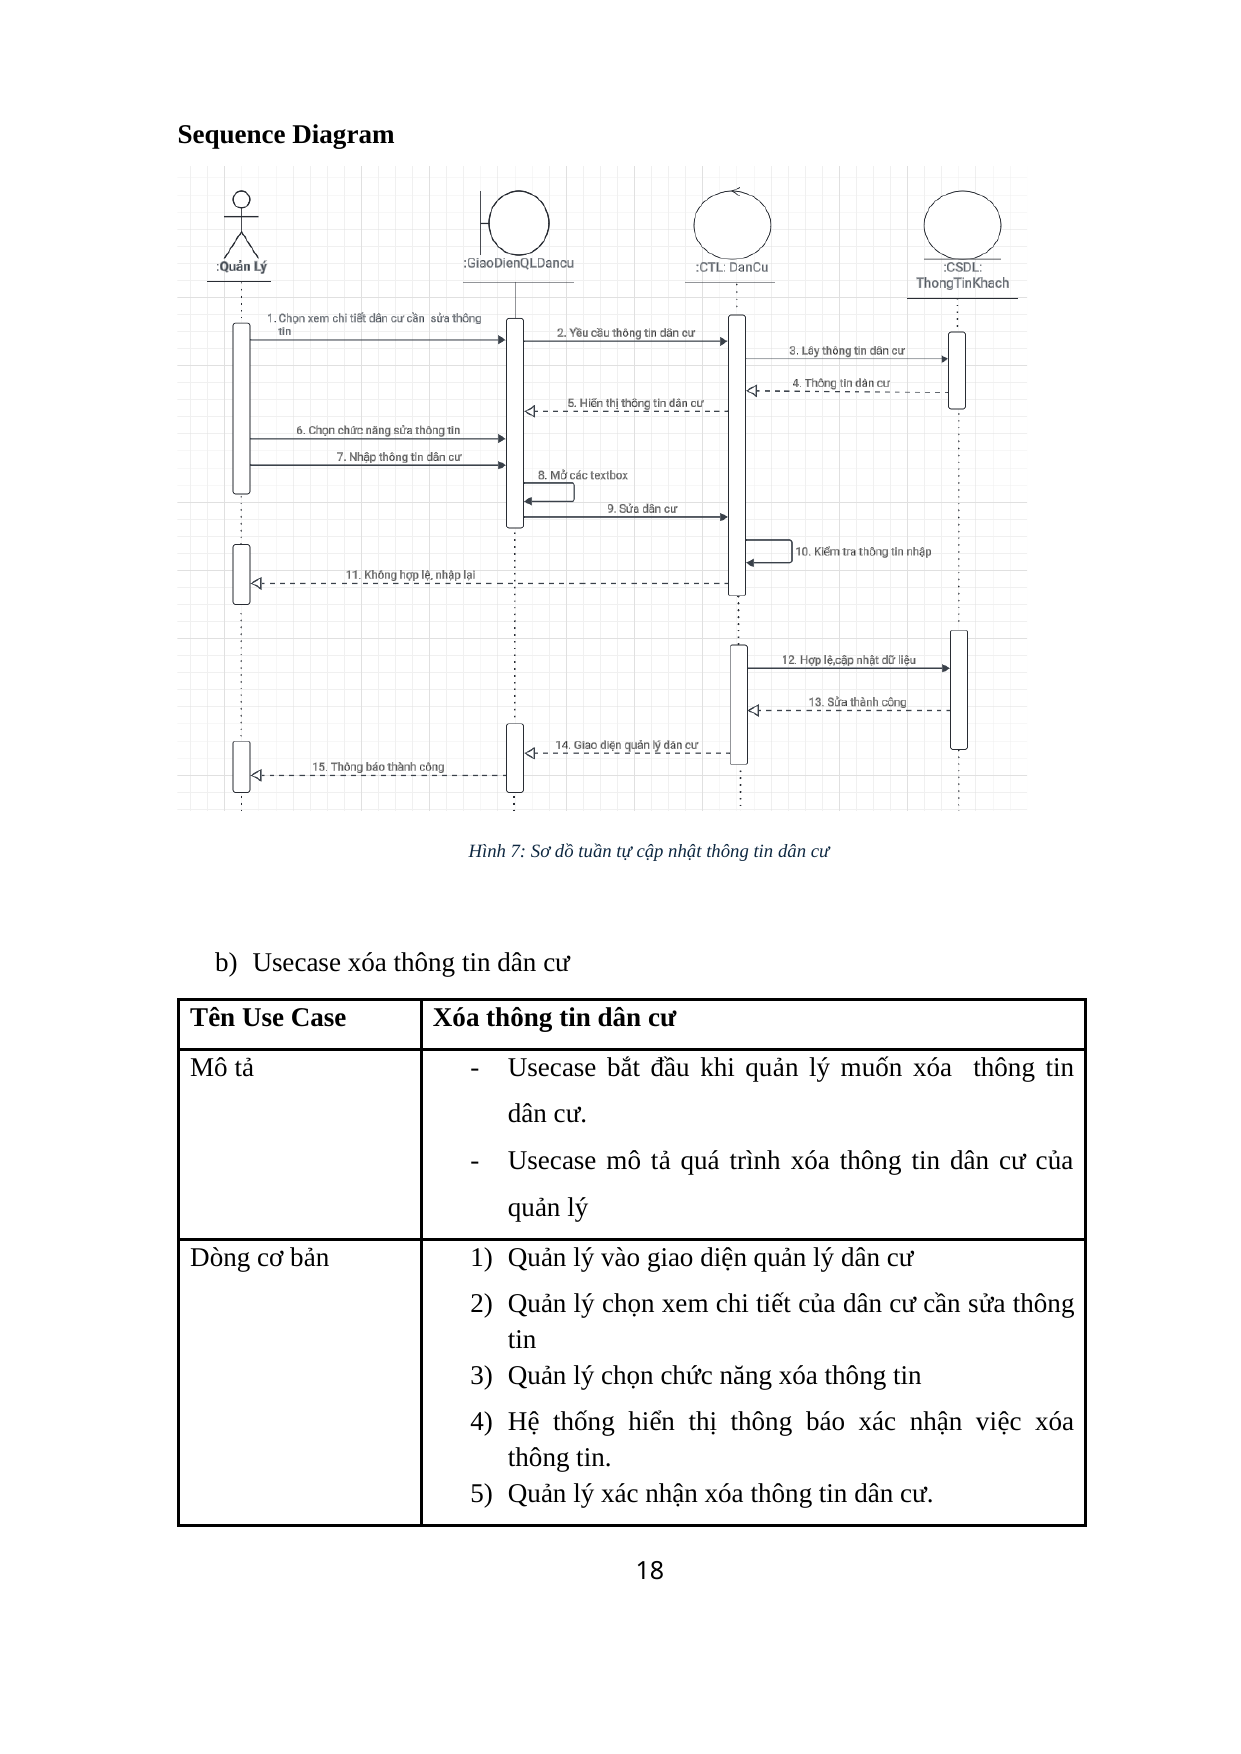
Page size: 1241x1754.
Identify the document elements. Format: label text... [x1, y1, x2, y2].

table_cell Mô tả [180, 1051, 420, 1238]
table_cell Dòng cơ bản [180, 1241, 420, 1524]
table_cell Usecase bắt đầu khi quản lý muốn xóa thông tin dân cư. Usecase mô tả quá trình xóa thông tin dân cư của quản lý [423, 1051, 1084, 1238]
list Usecase xóa thông tin dân cư [215, 946, 1122, 977]
picture [177, 166, 1028, 811]
text Hình 7: Sơ dồ tuần tự cập nhật thông tin dân cư [177, 840, 1122, 862]
table_header Xóa thông tin dân cư [423, 1001, 1084, 1048]
table_header Tên Use Case [180, 1001, 420, 1048]
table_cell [423, 1241, 1084, 1524]
